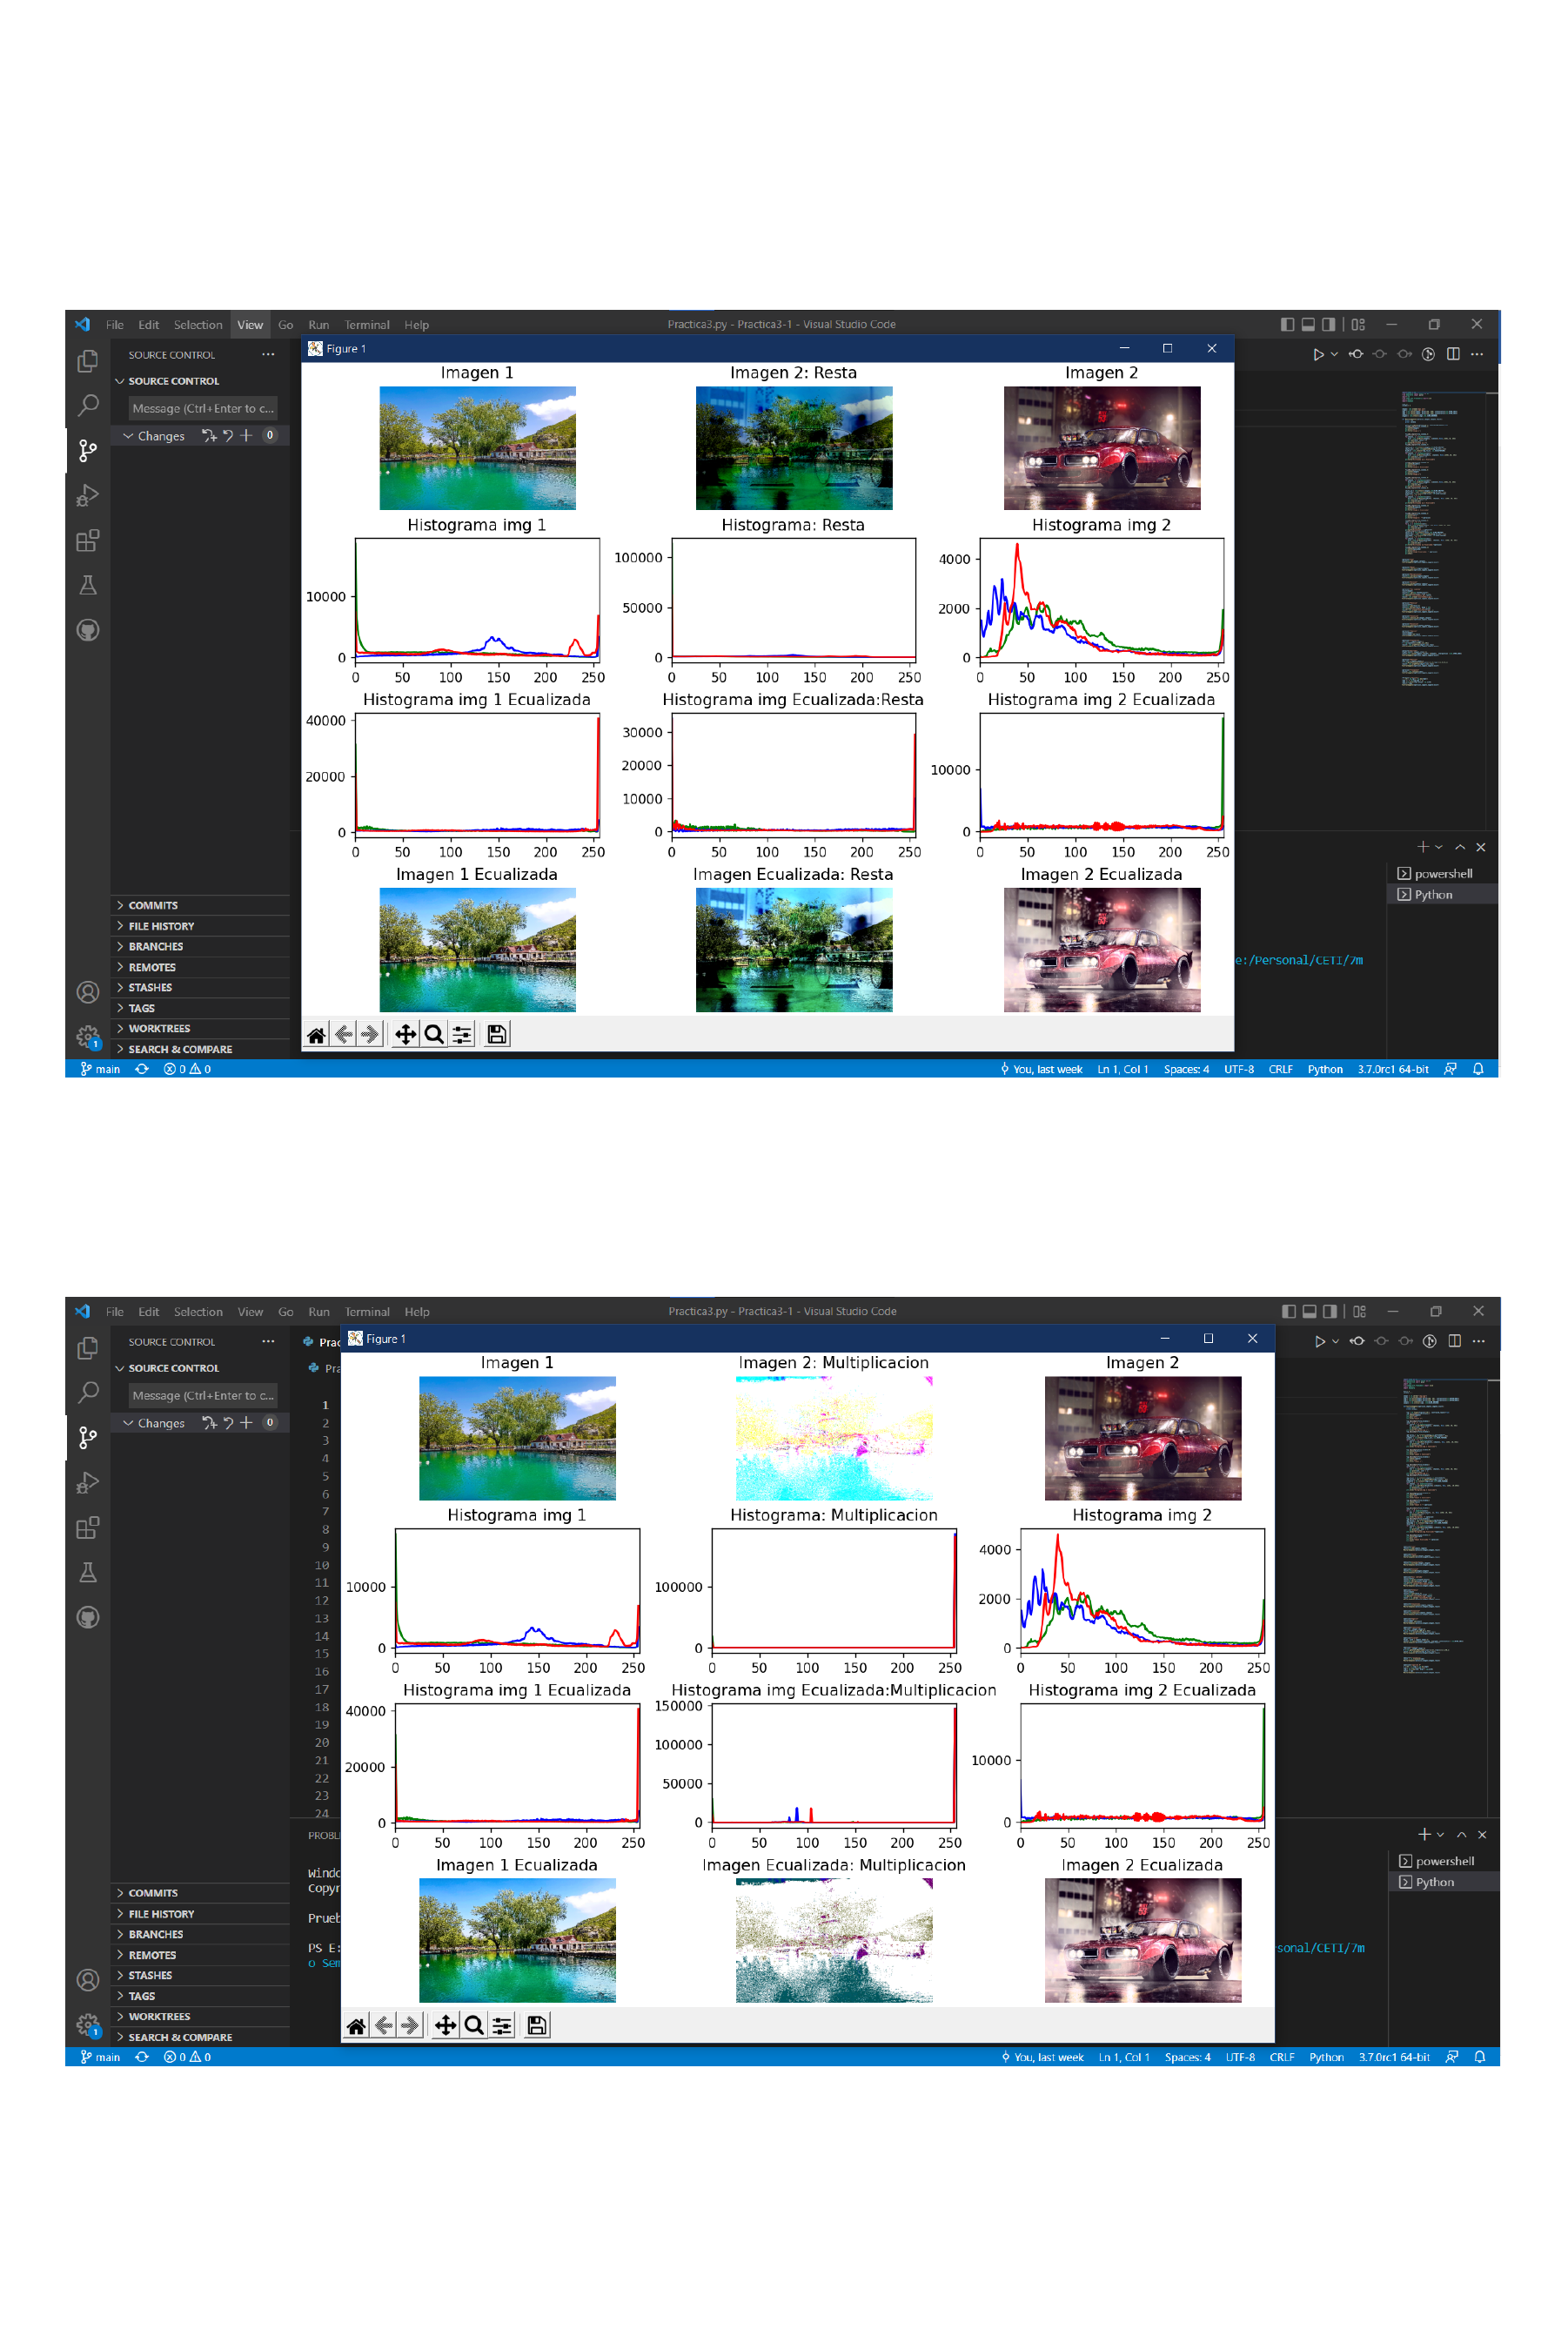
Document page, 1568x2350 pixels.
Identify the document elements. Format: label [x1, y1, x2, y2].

picture [65, 1297, 1502, 2066]
picture [65, 310, 1502, 1078]
